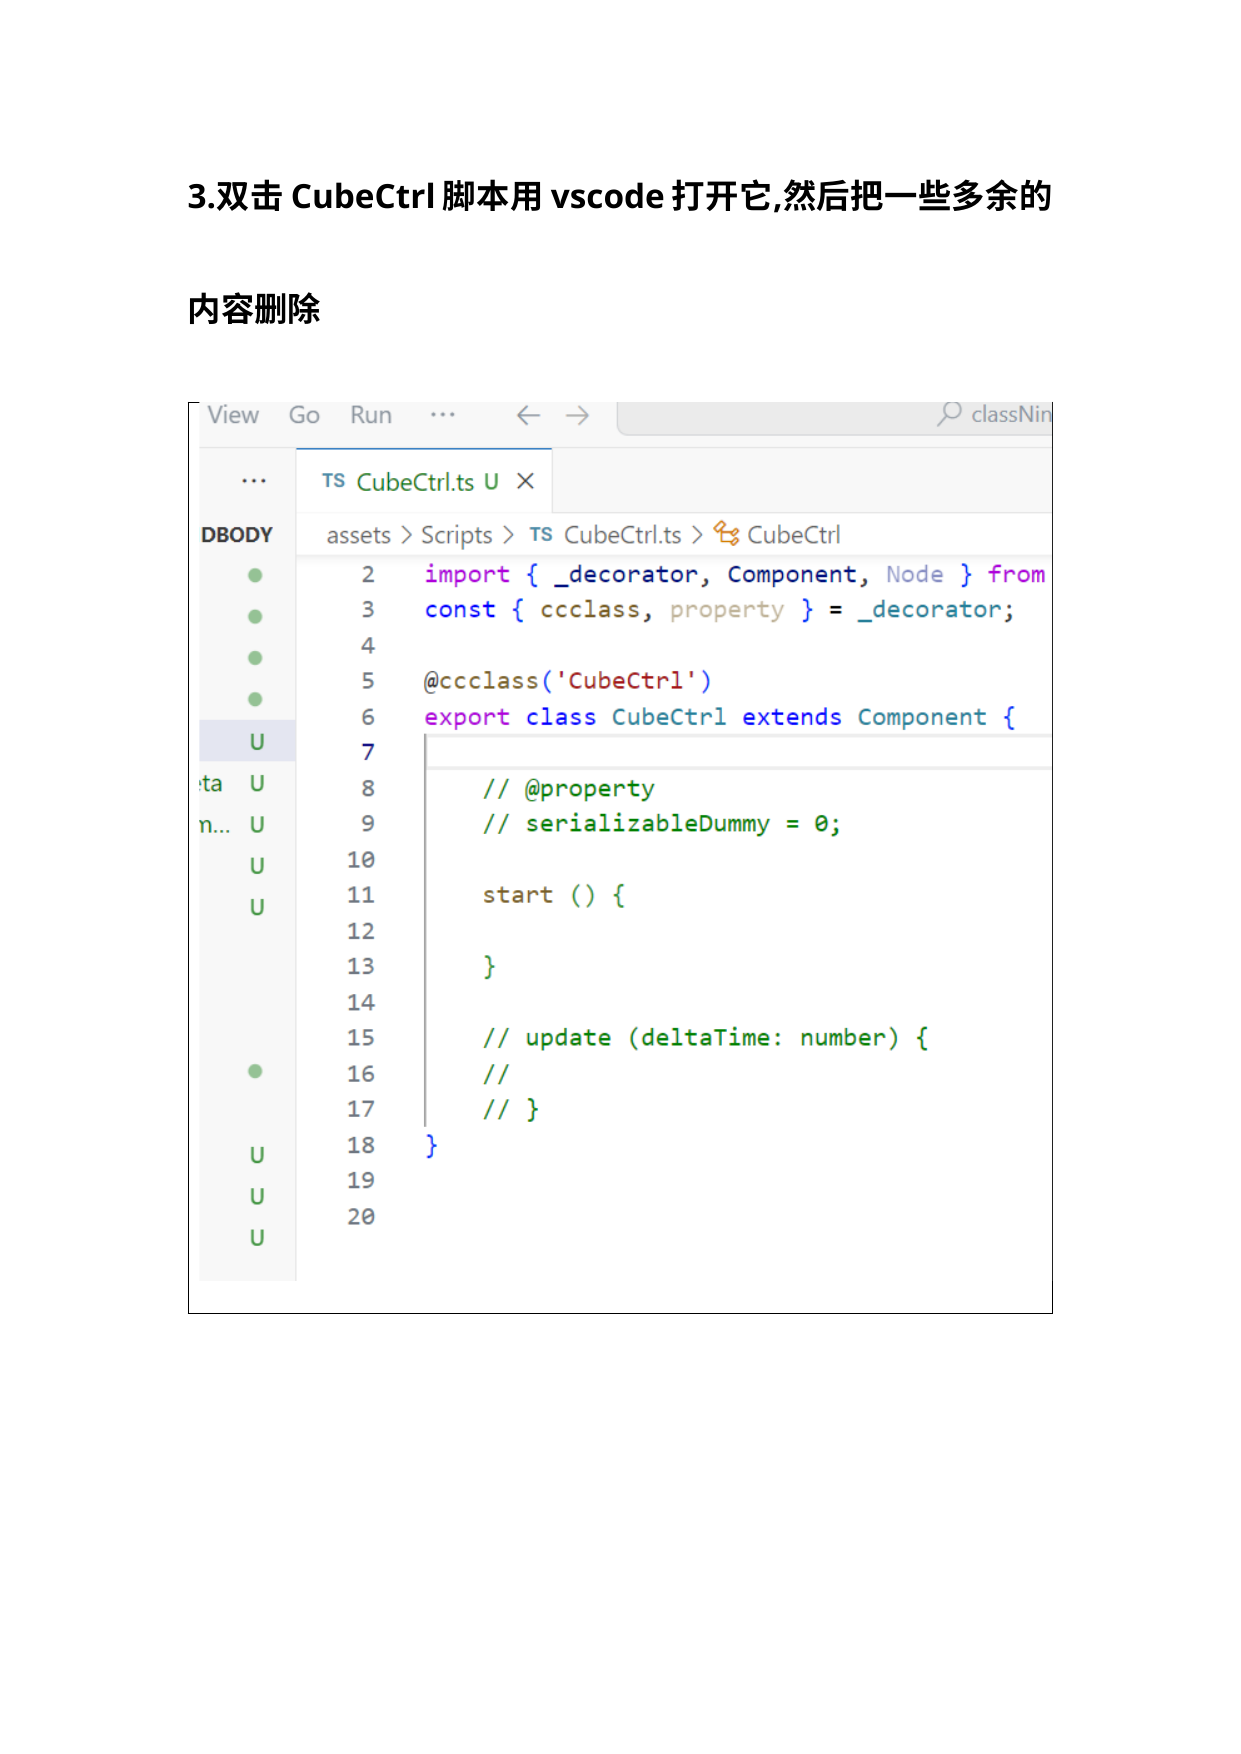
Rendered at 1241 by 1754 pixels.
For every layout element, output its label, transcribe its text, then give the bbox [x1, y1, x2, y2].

table_header [189, 403, 1052, 1313]
subtitle 3.双击CubeCtrl脚本用vscode打开它,然后把一些多余的内容删除 [187, 162, 1053, 339]
picture [199, 402, 1053, 1281]
